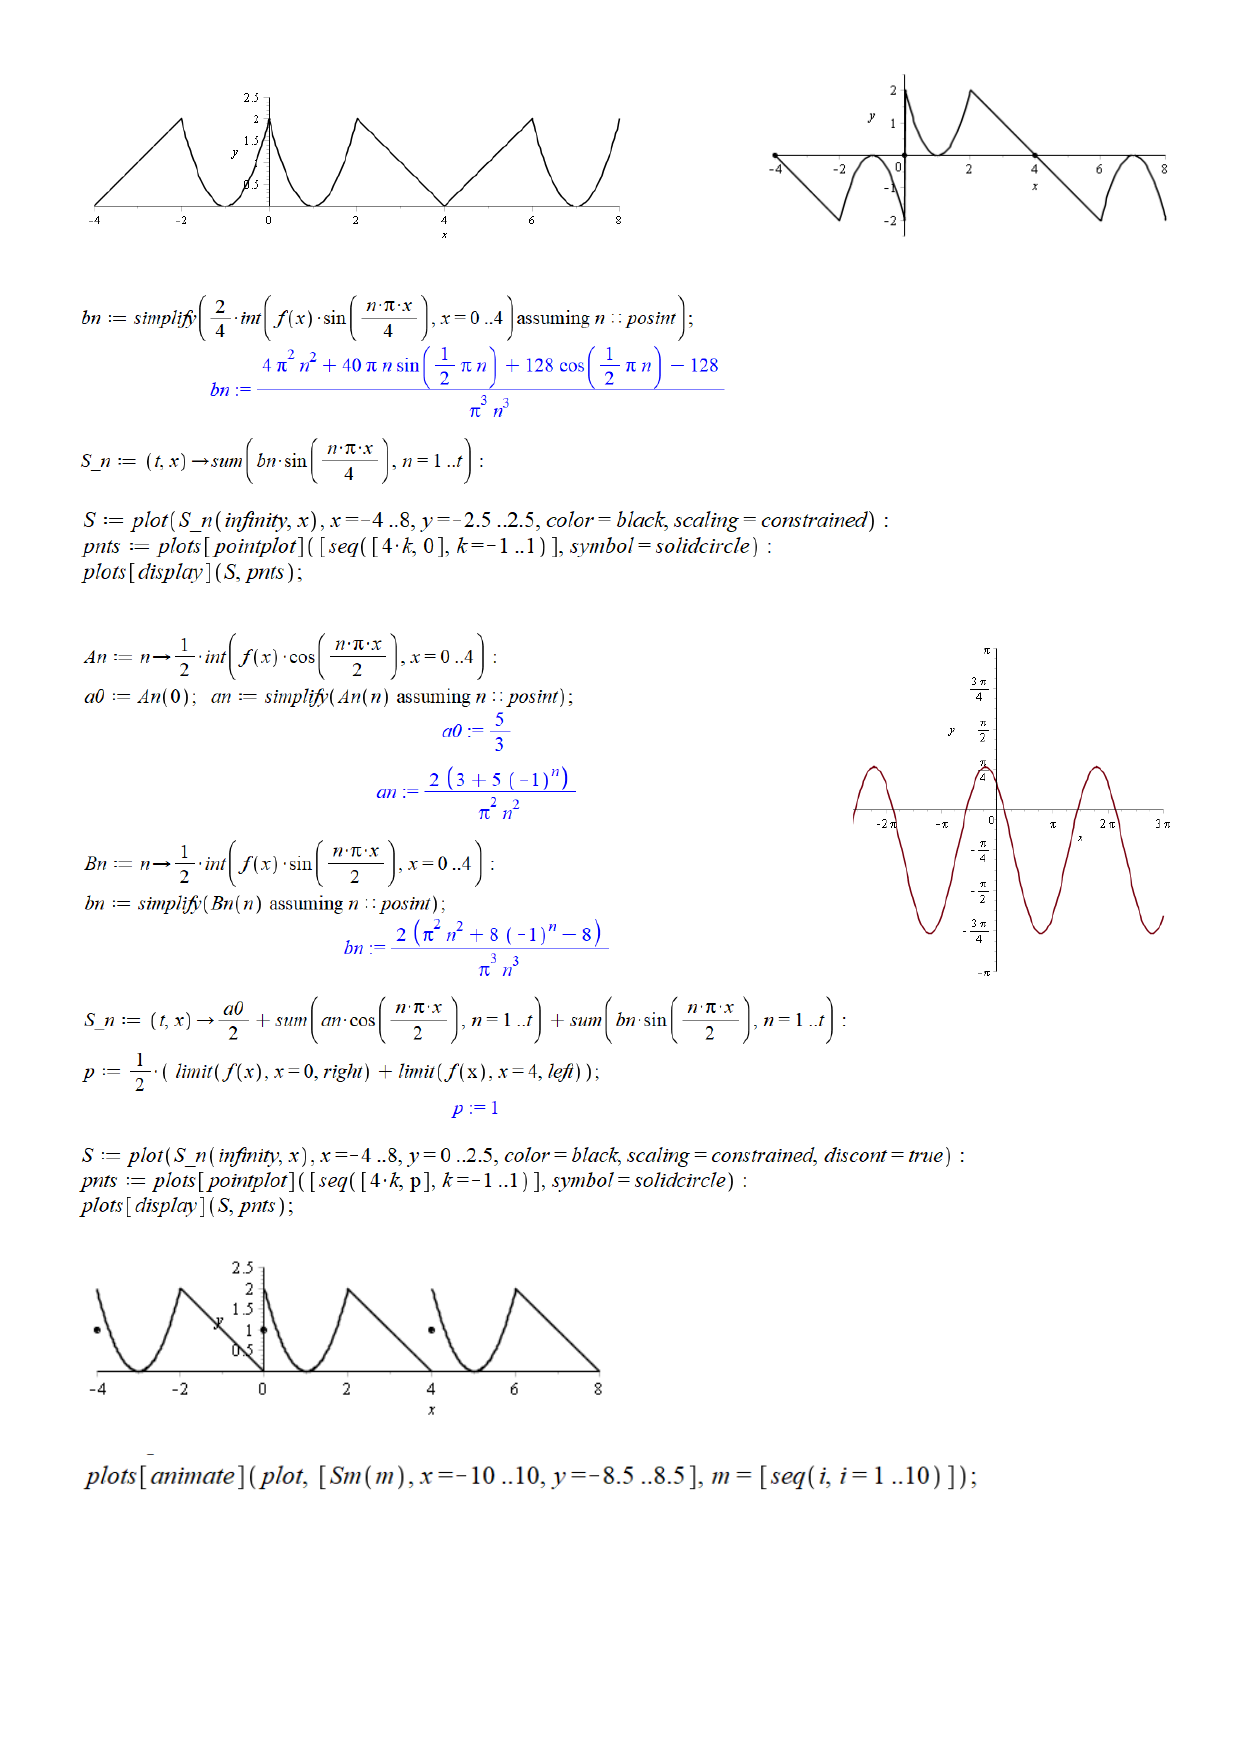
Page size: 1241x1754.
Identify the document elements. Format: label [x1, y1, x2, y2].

picture [75, 75, 644, 266]
picture [75, 1454, 987, 1496]
picture [75, 629, 1172, 1125]
picture [75, 1137, 969, 1227]
picture [75, 507, 926, 600]
picture [75, 284, 829, 489]
picture [75, 1245, 635, 1436]
picture [748, 55, 1180, 259]
